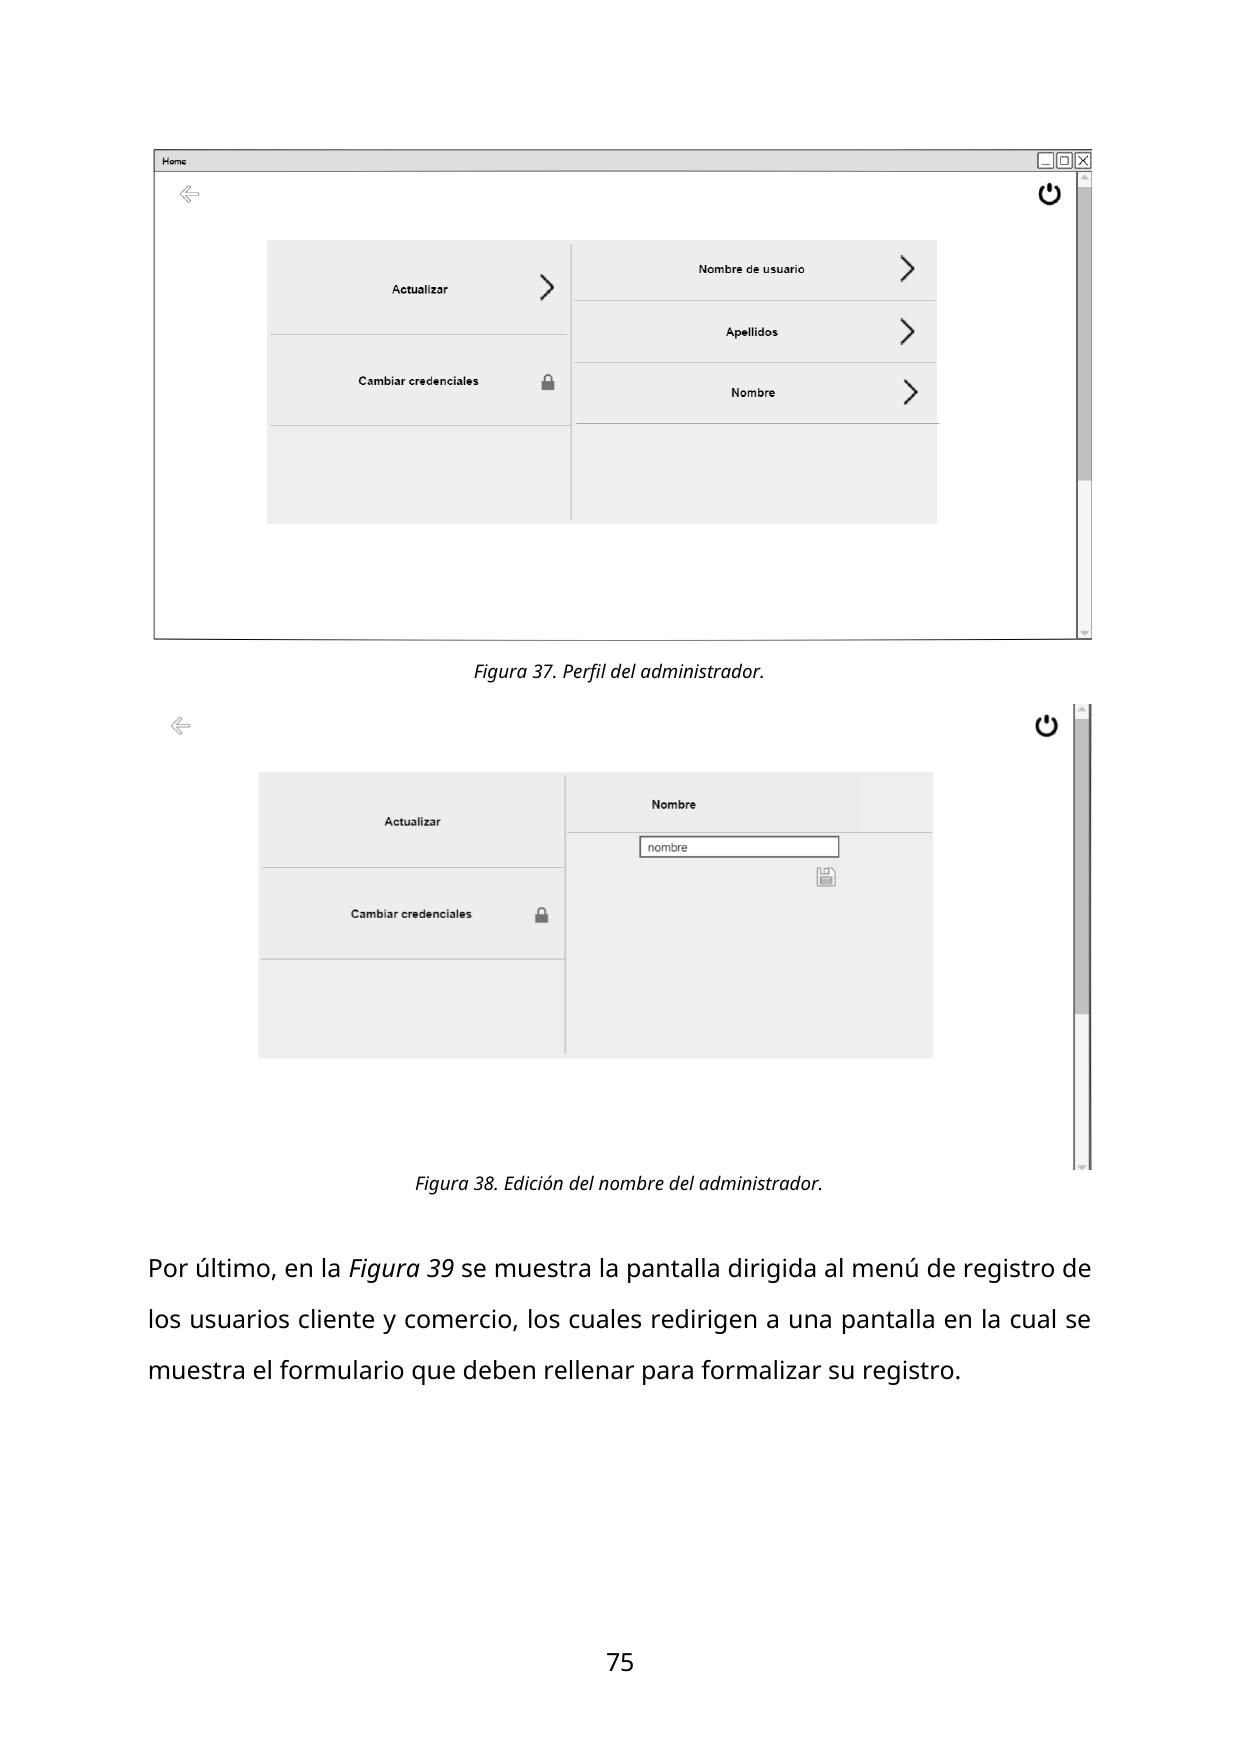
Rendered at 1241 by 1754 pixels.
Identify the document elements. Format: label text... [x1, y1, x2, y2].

text Figura 37. Perfil del administrador. [148, 658, 1092, 683]
picture [147, 147, 1092, 641]
picture [147, 704, 1092, 1170]
text Por último, en la Figura 39 se muestra la pantalla dirigida al menú de registro de los usuarios cliente y comercio, los cuales redirigen a una pantalla en la cual se muestra el formulario que deben rellenar para formalizar su registro. [148, 1250, 1092, 1386]
text Figura 38. Edición del nombre del administrador. [148, 1170, 1092, 1195]
